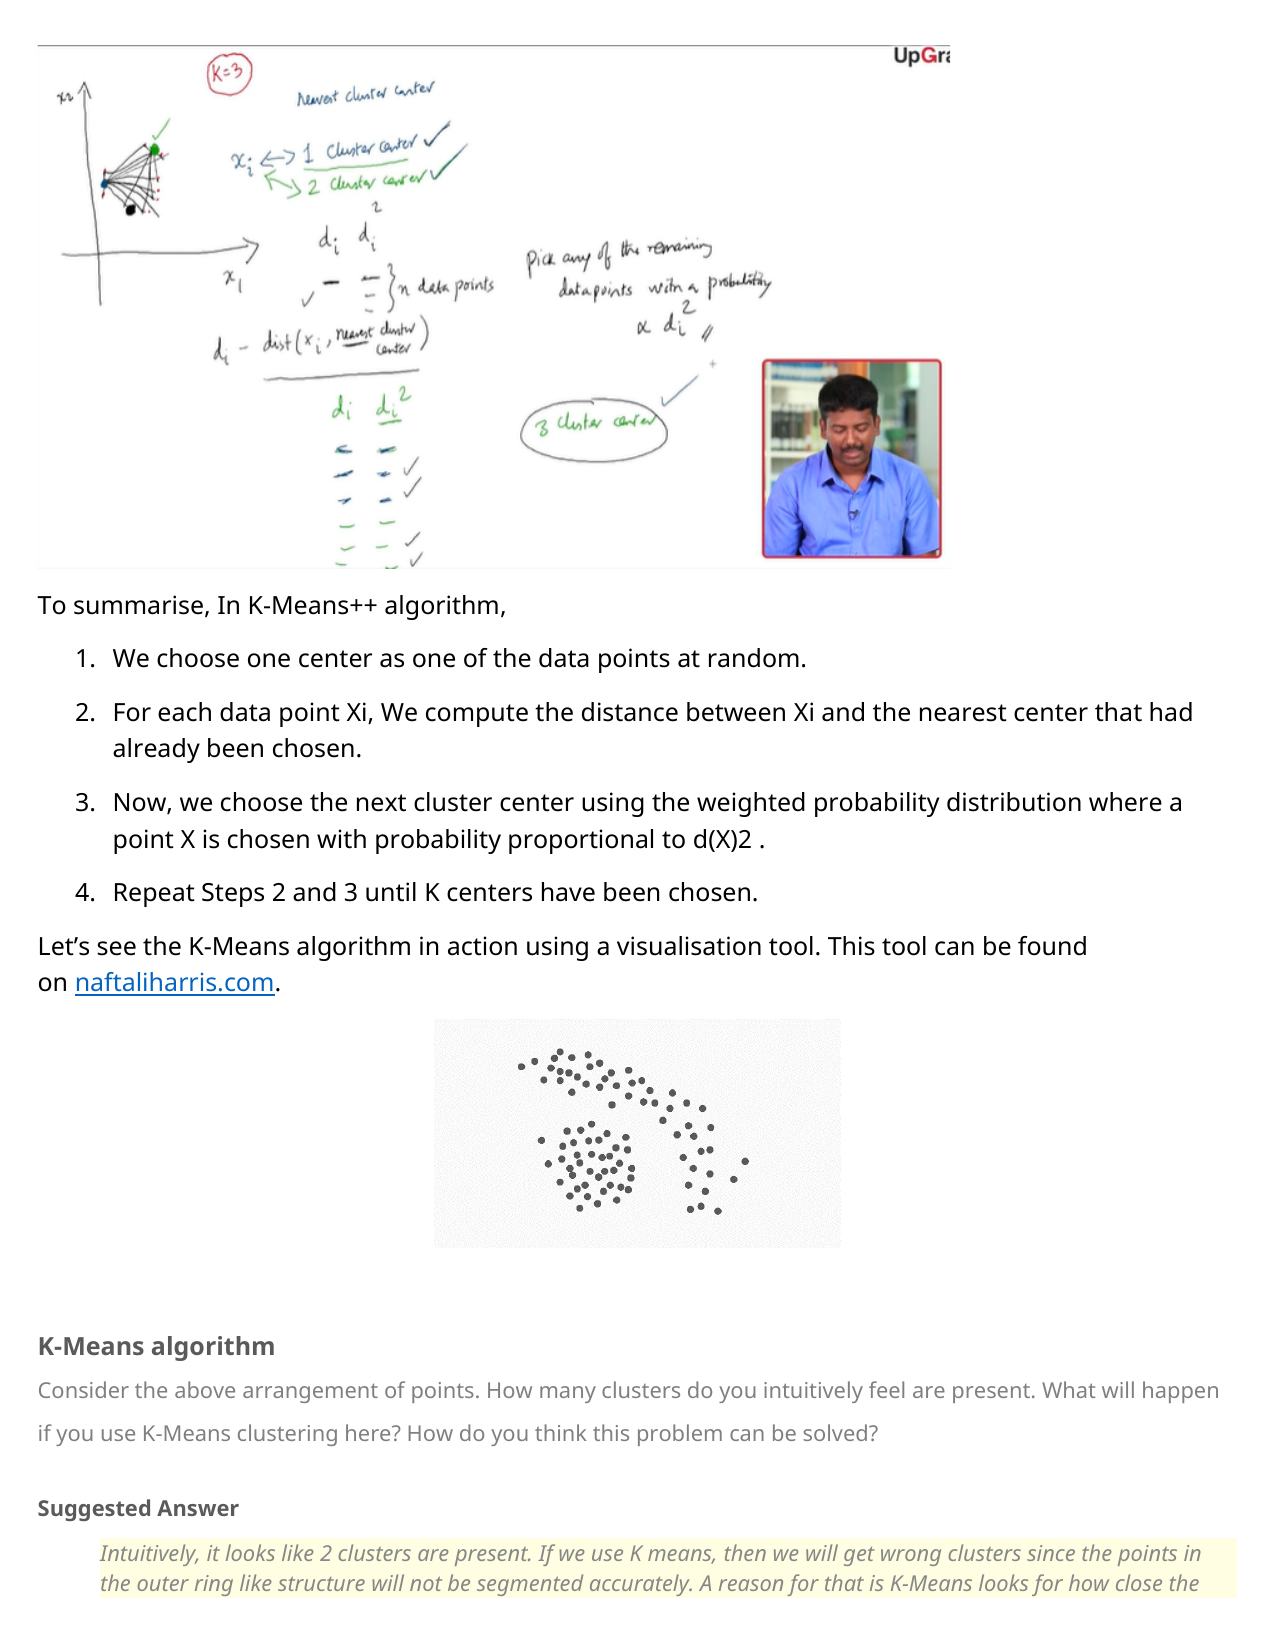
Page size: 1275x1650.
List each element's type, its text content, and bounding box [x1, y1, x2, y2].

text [100, 1538, 1237, 1598]
list Now, we choose the next cluster center using the weighted probability distribution where a point X is chosen with probability proportional to d(X)2 . [75, 784, 1237, 855]
text To summarise, In K-Means++ algorithm, [37, 587, 1237, 622]
picture [37, 45, 951, 569]
list For each data point Xi, We compute the distance between Xi and the nearest center that had already been chosen. [75, 694, 1237, 765]
list We choose one center as one of the data points at random. [75, 641, 1237, 675]
list Repeat Steps 2 and 3 until K centers have been chosen. [75, 875, 1237, 909]
text Suggested Answer [37, 1463, 1237, 1523]
text K-Means algorithm [37, 1320, 1237, 1362]
text Consider the above arrangement of points. How many clusters do you intuitively feel are present. What will happen if you use K-Means clustering here? How do you think this problem can be solved? [37, 1362, 1237, 1447]
picture [433, 1018, 842, 1248]
text Let’s see the K-Means algorithm in action using a visualisation tool. This tool can be found on naftaliharris.com. [37, 928, 1237, 999]
